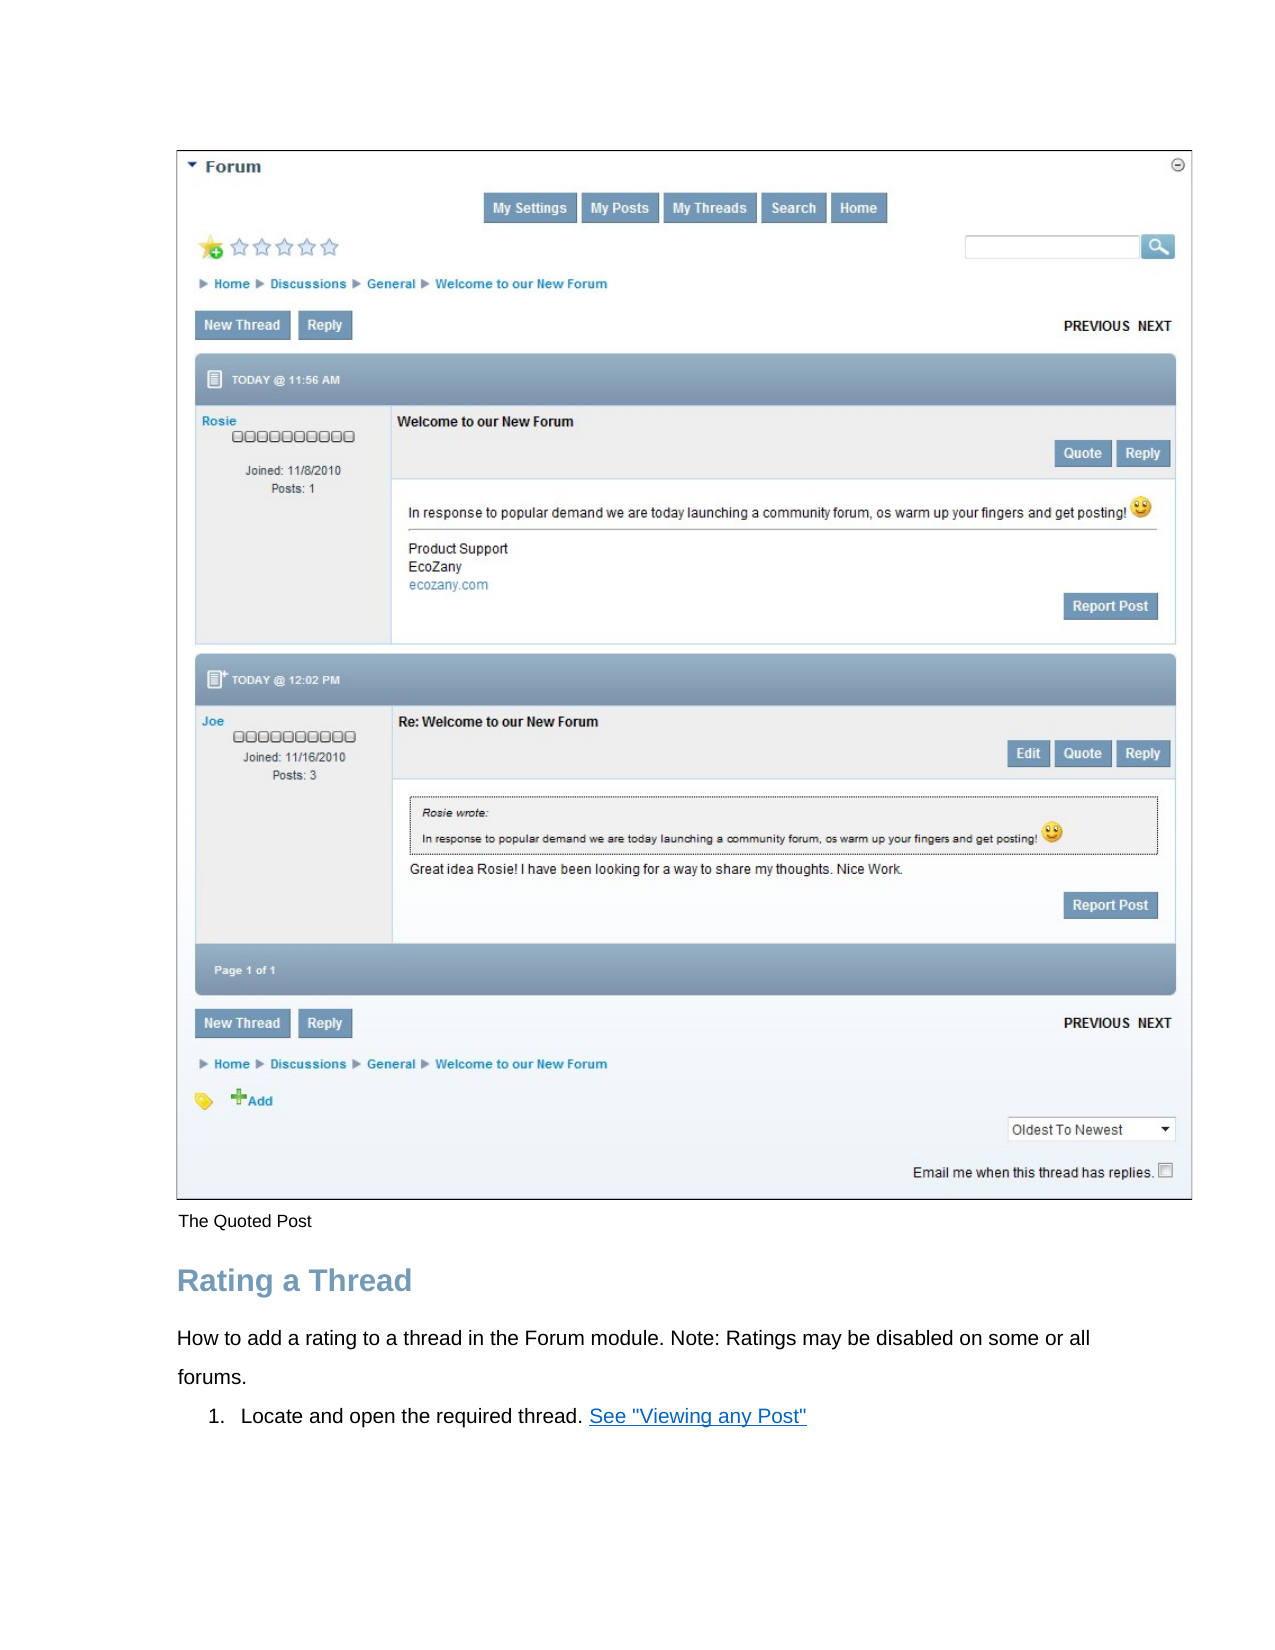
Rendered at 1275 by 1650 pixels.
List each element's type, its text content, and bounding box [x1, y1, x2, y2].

text How to add a rating to a thread in the Forum module. Note: Ratings may be disabled on some or all forums. [177, 1326, 1104, 1389]
picture [176, 150, 1193, 1200]
text The Quoted Post [178, 1211, 1105, 1231]
list Locate and open the required thread. See "Viewing any Post" [208, 1404, 1104, 1428]
subtitle Rating a Thread [177, 1262, 1105, 1298]
